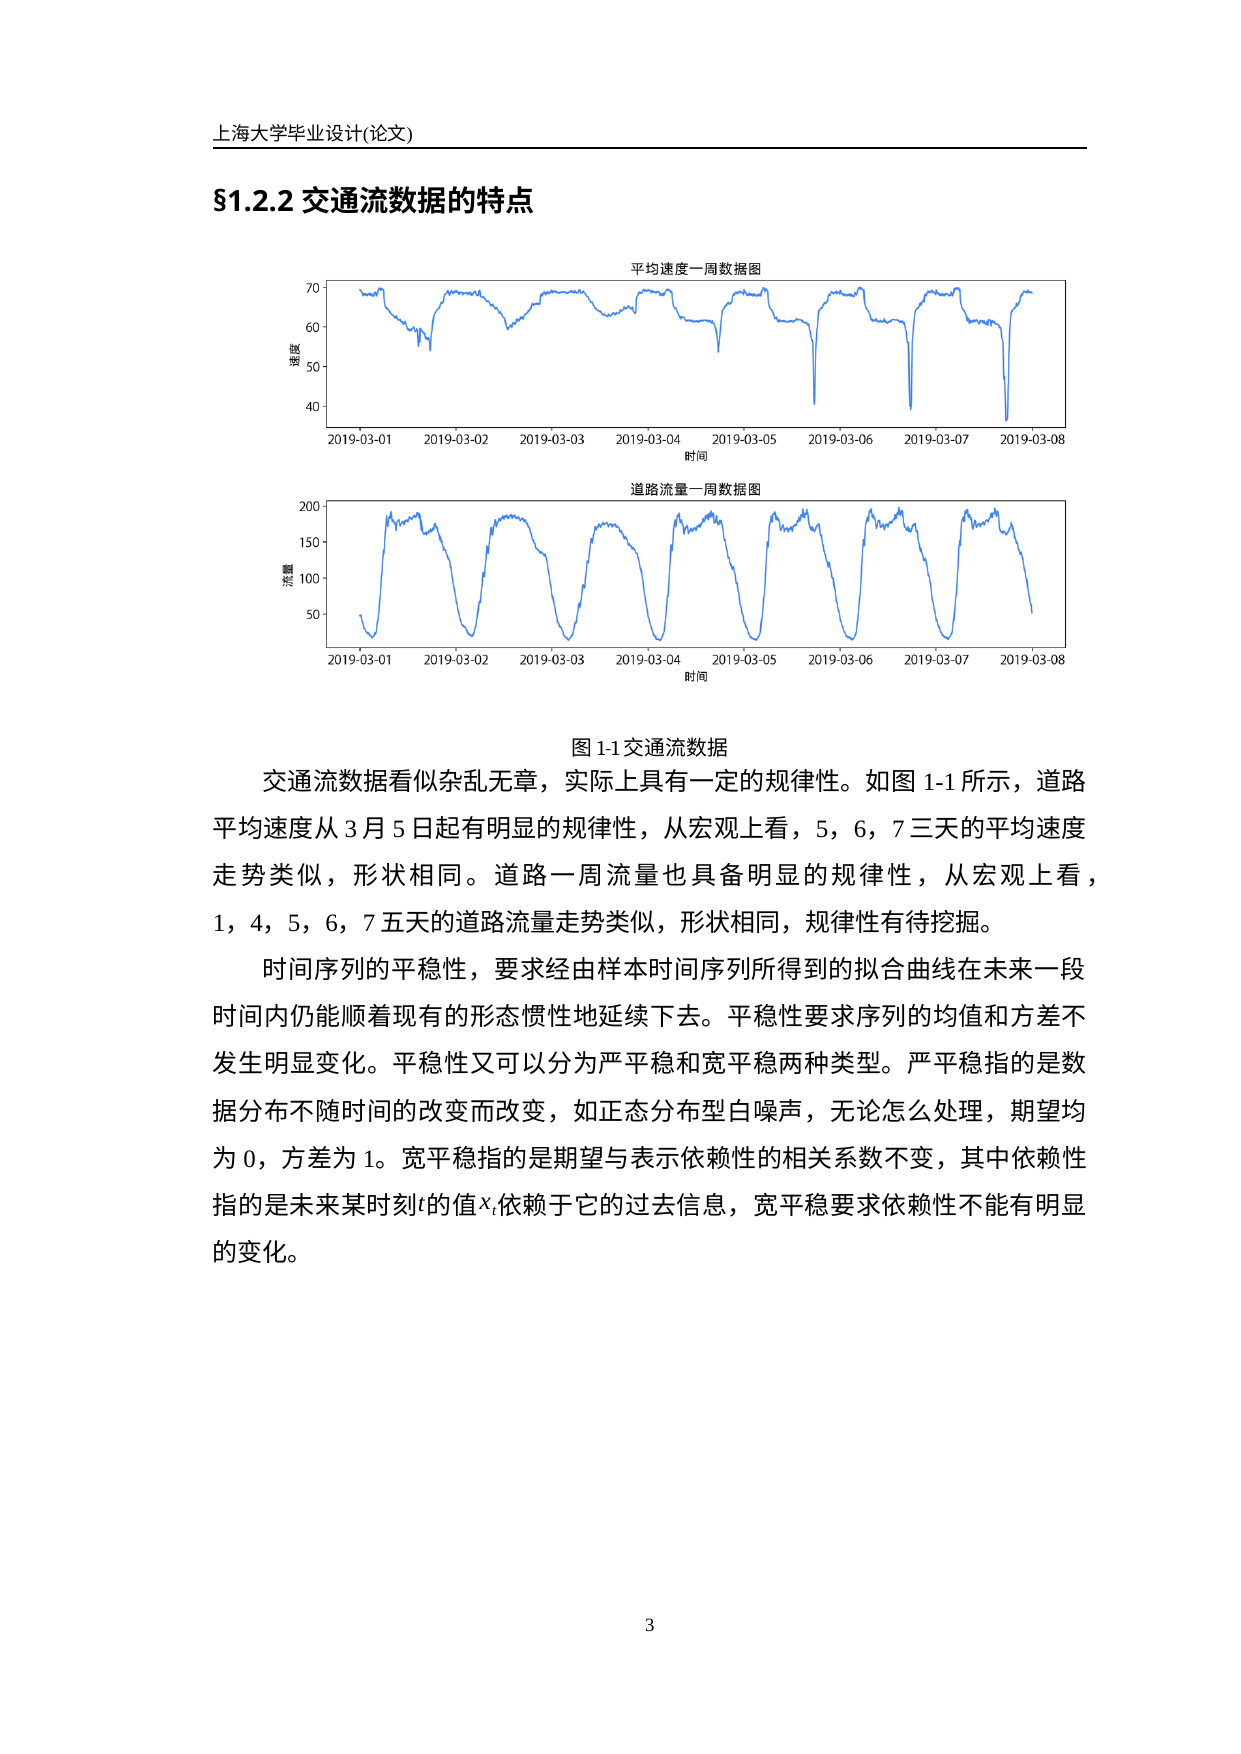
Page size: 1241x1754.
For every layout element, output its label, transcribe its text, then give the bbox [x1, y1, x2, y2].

text 时间序列的平稳性，要求经由样本时间序列所得到的拟合曲线在未来一段时间内仍能顺着现有的形态惯性地延续下去。平稳性要求序列的均值和方差不发生明显变化。平稳性又可以分为严平稳和宽平稳两种类型。严平稳指的是数据分布不随时间的改变而改变，如正态分布型白噪声，无论怎么处理，期望均为0，方差为1。宽平稳指的是期望与表示依赖性的相关系数不变，其中依赖性指的是未来某时刻的值依赖于它的过去信息，宽平稳要求依赖性不能有明显的变化。 [213, 950, 1087, 1268]
text 图 1-1 交通流数据 [213, 731, 1087, 761]
text 交通流数据看似杂乱无章，实际上具有一定的规律性。如图 1-1所示，道路平均速度从3月5日起有明显的规律性，从宏观上看，5，6，7三天的平均速度走势类似，形状相同。道路一周流量也具备明显的规律性，从宏观上看，1，4，5，6，7五天的道路流量走势类似，形状相同，规律性有待挖掘。 [213, 761, 1087, 939]
picture [256, 232, 1131, 723]
subtitle 交通流数据的特点 [213, 177, 1087, 219]
